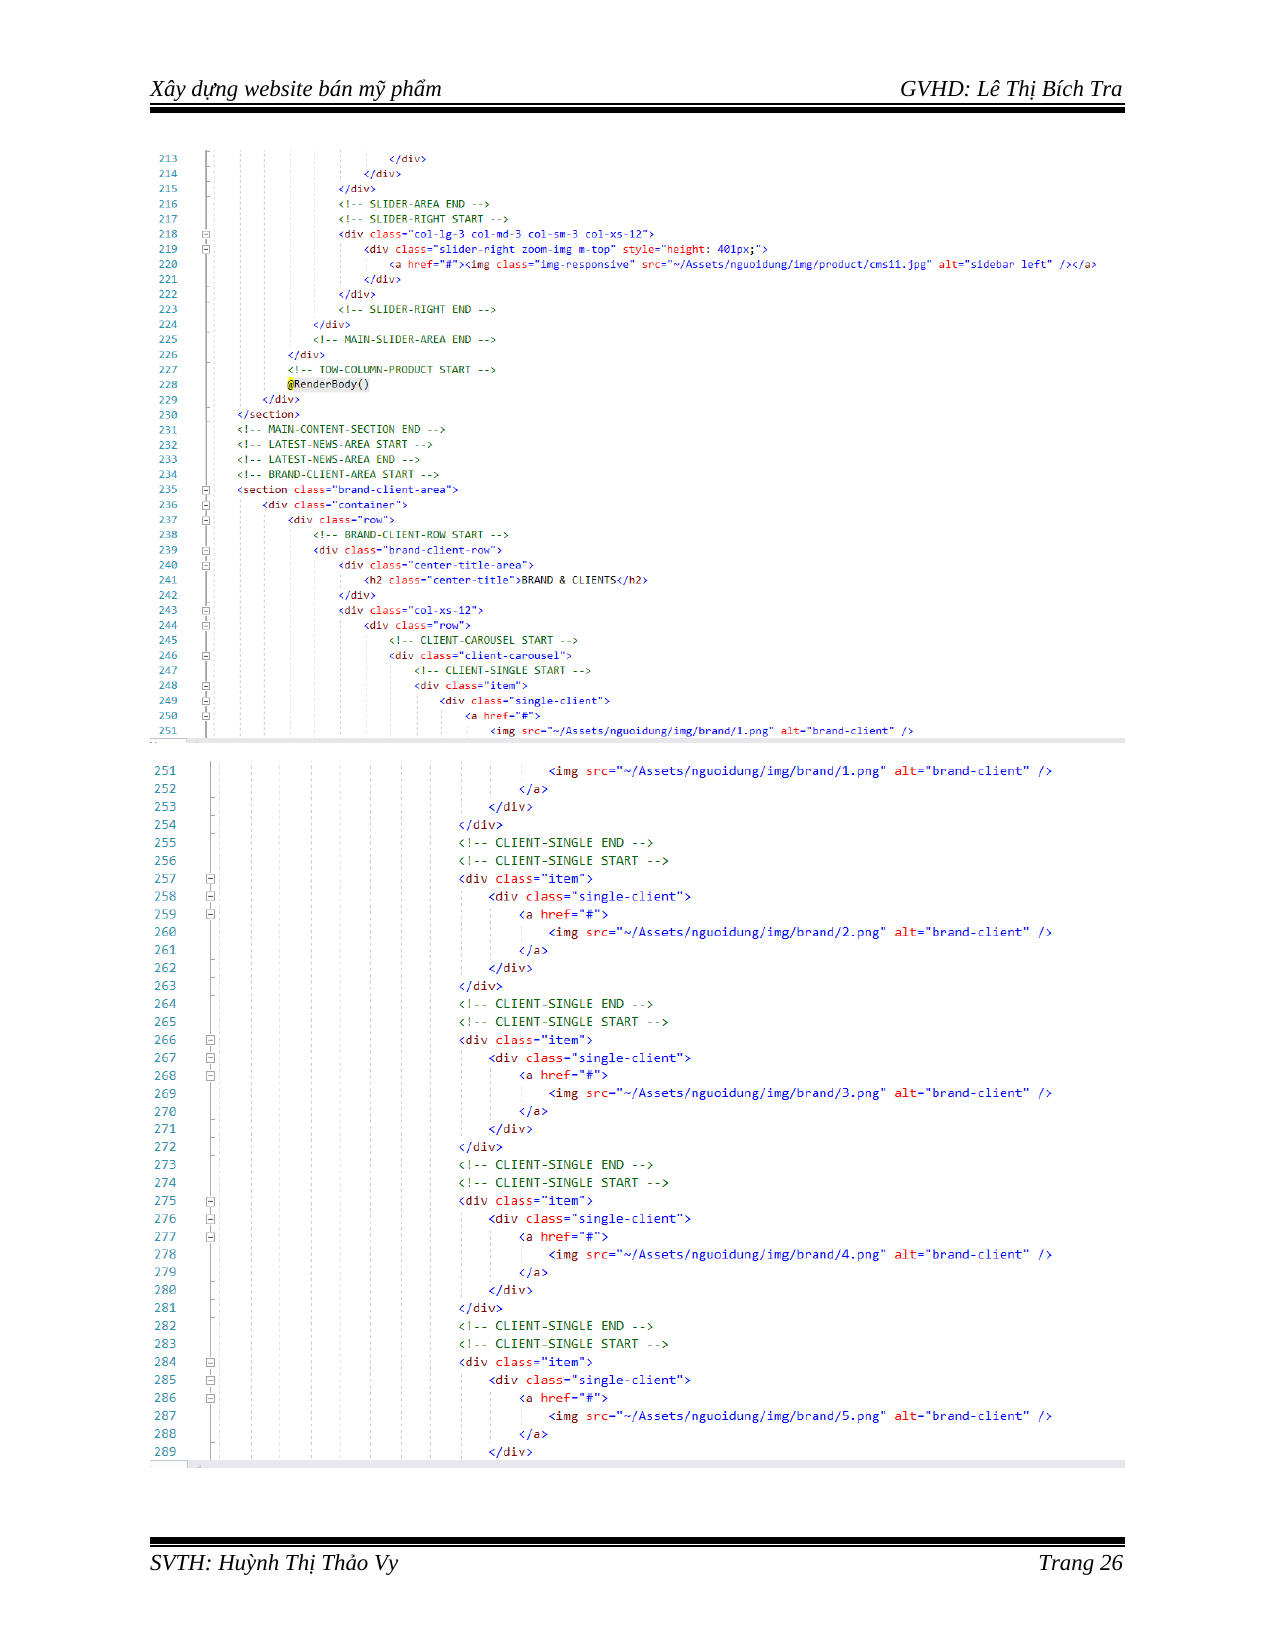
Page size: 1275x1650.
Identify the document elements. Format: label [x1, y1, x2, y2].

picture [150, 761, 1125, 1468]
picture [150, 150, 1125, 743]
